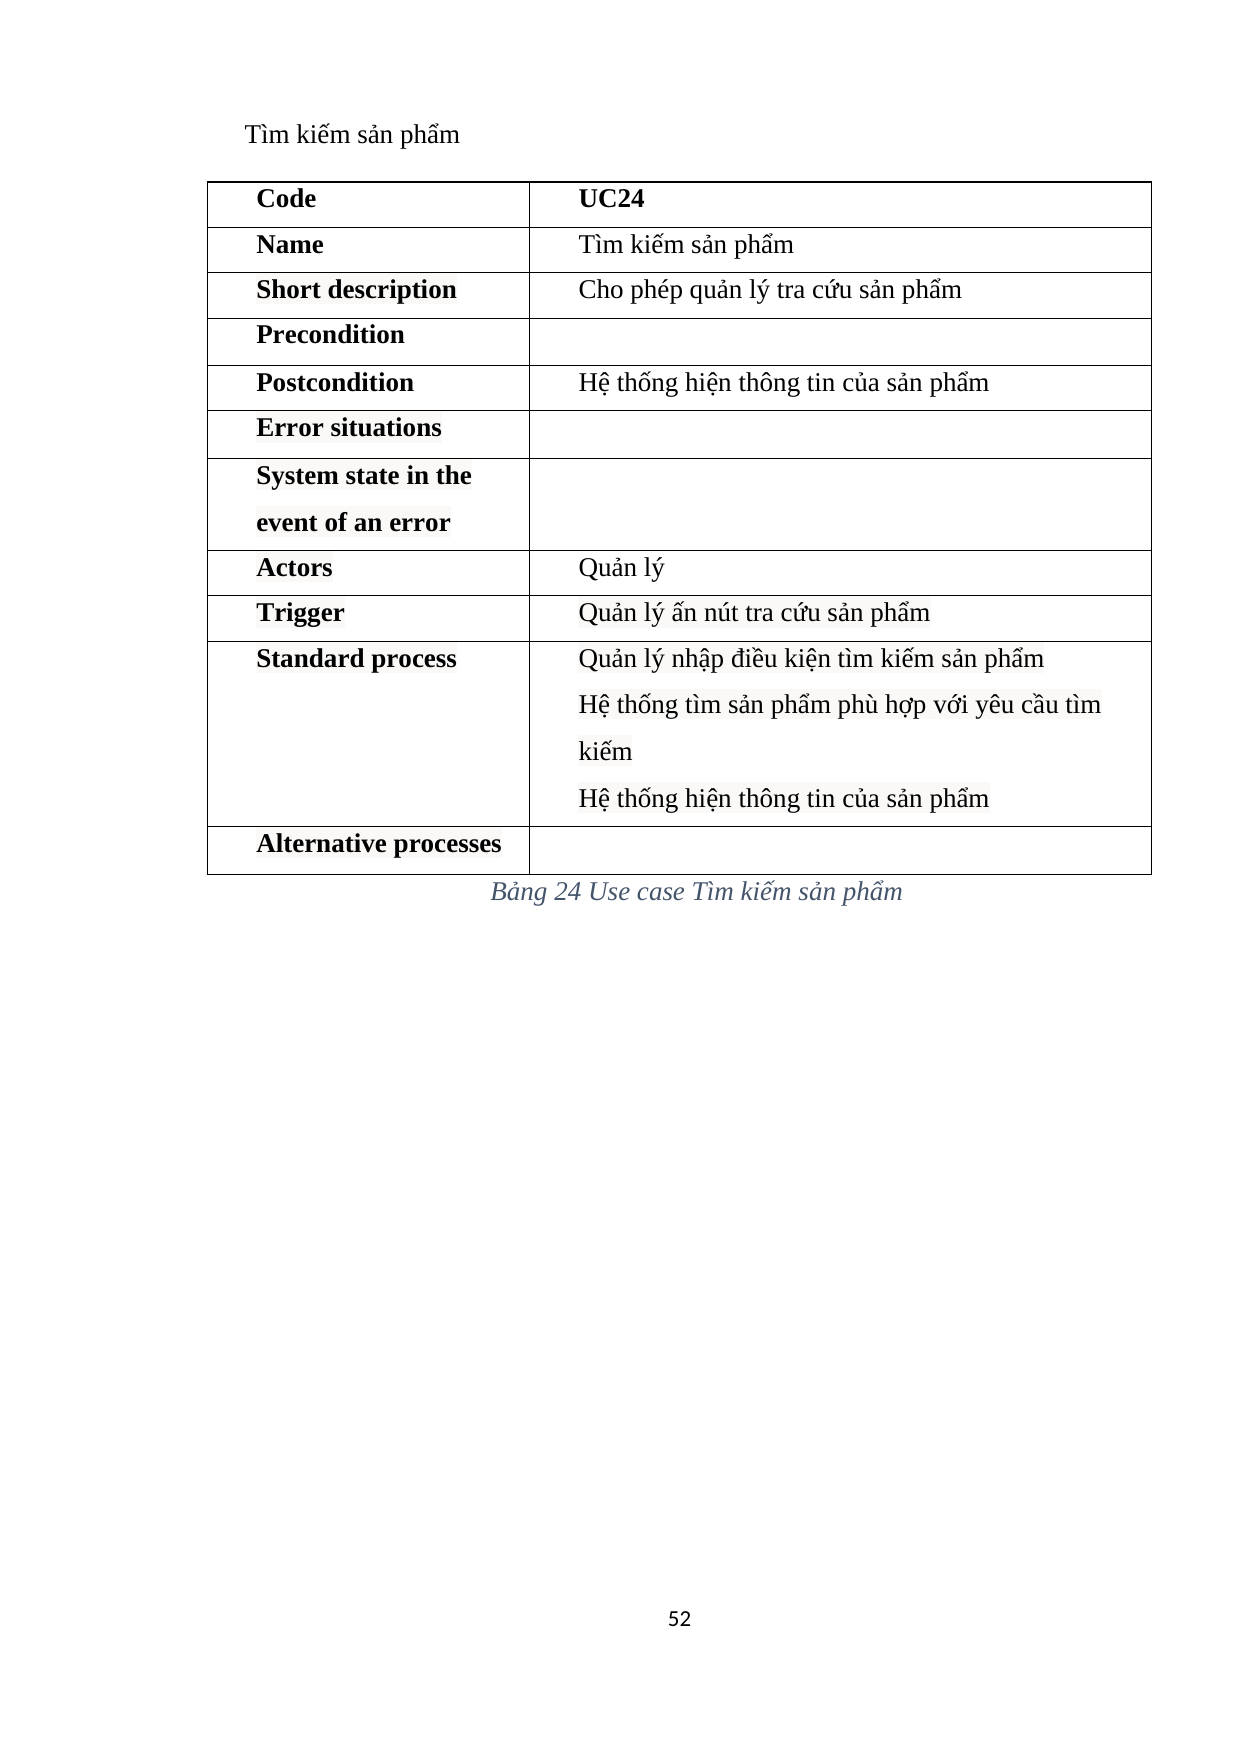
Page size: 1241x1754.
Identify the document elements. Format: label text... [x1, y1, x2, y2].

text Tìm kiếm sản phẩm [244, 118, 1152, 149]
table_cell Quản lý ấn nút tra cứu sản phẩm [530, 596, 1151, 641]
table_cell [530, 827, 1151, 874]
table_cell Quản lý [530, 551, 1151, 595]
table_header Code [208, 183, 529, 227]
table_cell System state in the event of an error [208, 459, 529, 550]
table_cell Name [208, 228, 529, 272]
table_cell Alternative processes [208, 827, 529, 874]
table_cell Quản lý nhập điều kiện tìm kiếm sản phẩm Hệ thống tìm sản phẩm phù hợp với yêu cầu tìm kiếm Hệ thống hiện thông tin của sản phẩm [530, 642, 1151, 826]
table_cell [530, 459, 1151, 550]
table_cell Hệ thống hiện thông tin của sản phẩm [530, 366, 1151, 410]
table_cell Trigger [208, 596, 529, 641]
table_cell Actors [208, 551, 529, 595]
text Bảng 24 Use case Tìm kiếm sản phẩm [244, 875, 1152, 906]
table_cell Error situations [208, 411, 529, 458]
table_cell Standard process [208, 642, 529, 826]
table_cell [530, 319, 1151, 365]
table_cell Short description [208, 273, 529, 317]
table_cell Precondition [208, 319, 529, 365]
table_cell [530, 411, 1151, 458]
table_cell Postcondition [208, 366, 529, 410]
table_cell Tìm kiếm sản phẩm [530, 228, 1151, 272]
table_cell Cho phép quản lý tra cứu sản phẩm [530, 273, 1151, 317]
table_header UC24 [530, 183, 1151, 227]
